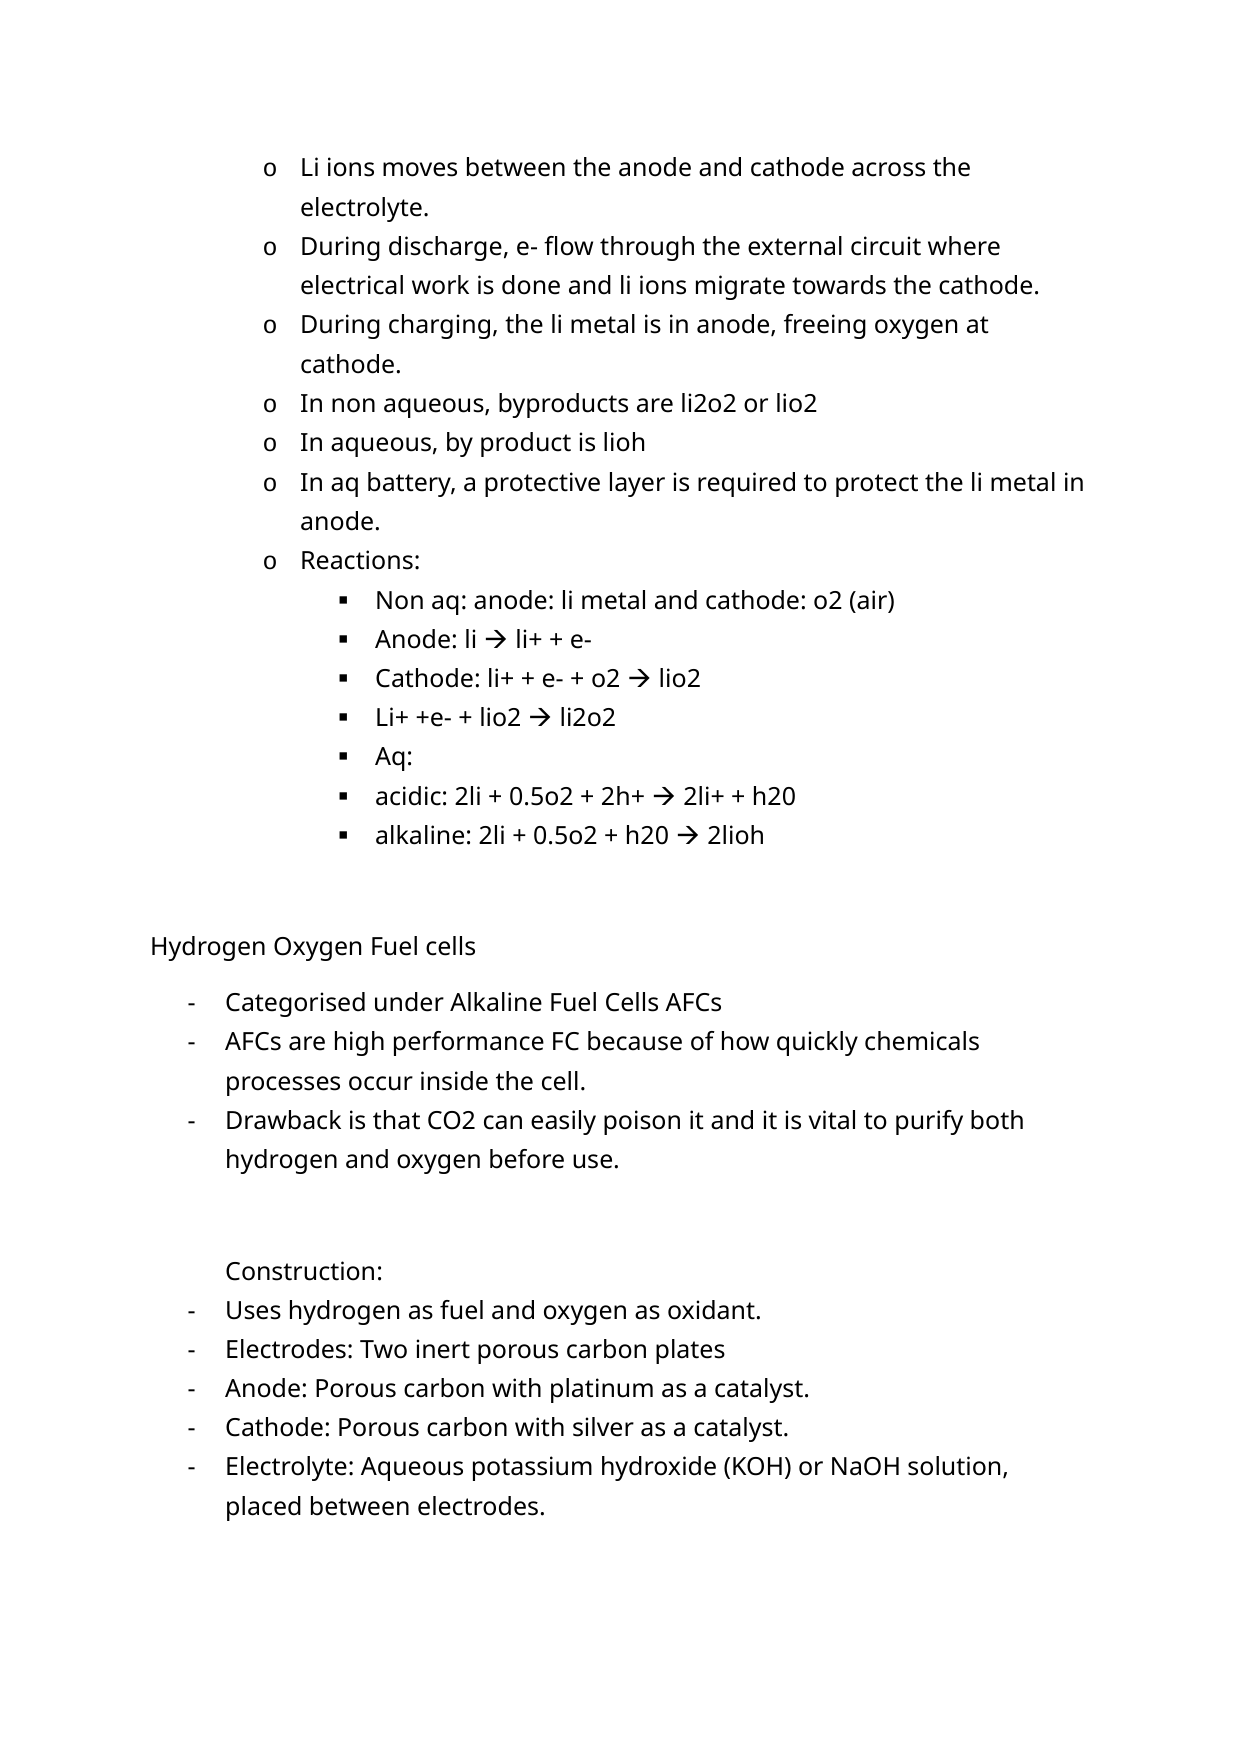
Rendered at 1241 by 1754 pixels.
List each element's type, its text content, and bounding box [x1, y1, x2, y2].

list AFCs are high performance FC because of how quickly chemicals processes occur inside the cell. [187, 1024, 1090, 1097]
list Reactions: [262, 543, 1090, 577]
list alkaline: 2li + 0.5o2 + h20 2lioh [337, 817, 1090, 851]
list Cathode: Porous carbon with silver as a catalyst. [187, 1410, 1090, 1444]
list Drawback is that CO2 can easily poison it and it is vital to purify both hydrogen and oxygen before use. [187, 1102, 1090, 1176]
list Aq: [337, 739, 1090, 773]
list Electrolyte: Aqueous potassium hydroxide (KOH) or NaOH solution, placed between electrodes. [187, 1449, 1090, 1522]
list Categorised under Alkaline Fuel Cells AFCs [187, 985, 1090, 1019]
list Uses hydrogen as fuel and oxygen as oxidant. [187, 1292, 1090, 1326]
list Construction: [225, 1253, 1090, 1287]
list Li+ +e- + lio2 li2o2 [337, 700, 1090, 734]
list In aqueous, by product is lioh [262, 425, 1090, 459]
list Non aq: anode: li metal and cathode: o2 (air) [337, 582, 1090, 616]
list acidic: 2li + 0.5o2 + 2h+ 2li+ + h20 [337, 778, 1090, 812]
list During discharge, e- flow through the external circuit where electrical work is done and li ions migrate towards the cathode. [262, 228, 1090, 302]
list In aq battery, a protective layer is required to protect the li metal in anode. [262, 464, 1090, 538]
list Electrodes: Two inert porous carbon plates [187, 1331, 1090, 1366]
list Cathode: li+ + e- + o2 lio2 [337, 661, 1090, 695]
text Hydrogen Oxygen Fuel cells [150, 929, 1090, 963]
list Anode: li li+ + e- [337, 621, 1090, 656]
list In non aqueous, byproducts are li2o2 or lio2 [262, 386, 1090, 420]
list Li ions moves between the anode and cathode across the electrolyte. [262, 150, 1090, 223]
list During charging, the li metal is in anode, freeing oxygen at cathode. [262, 307, 1090, 381]
list Anode: Porous carbon with platinum as a catalyst. [187, 1371, 1090, 1405]
